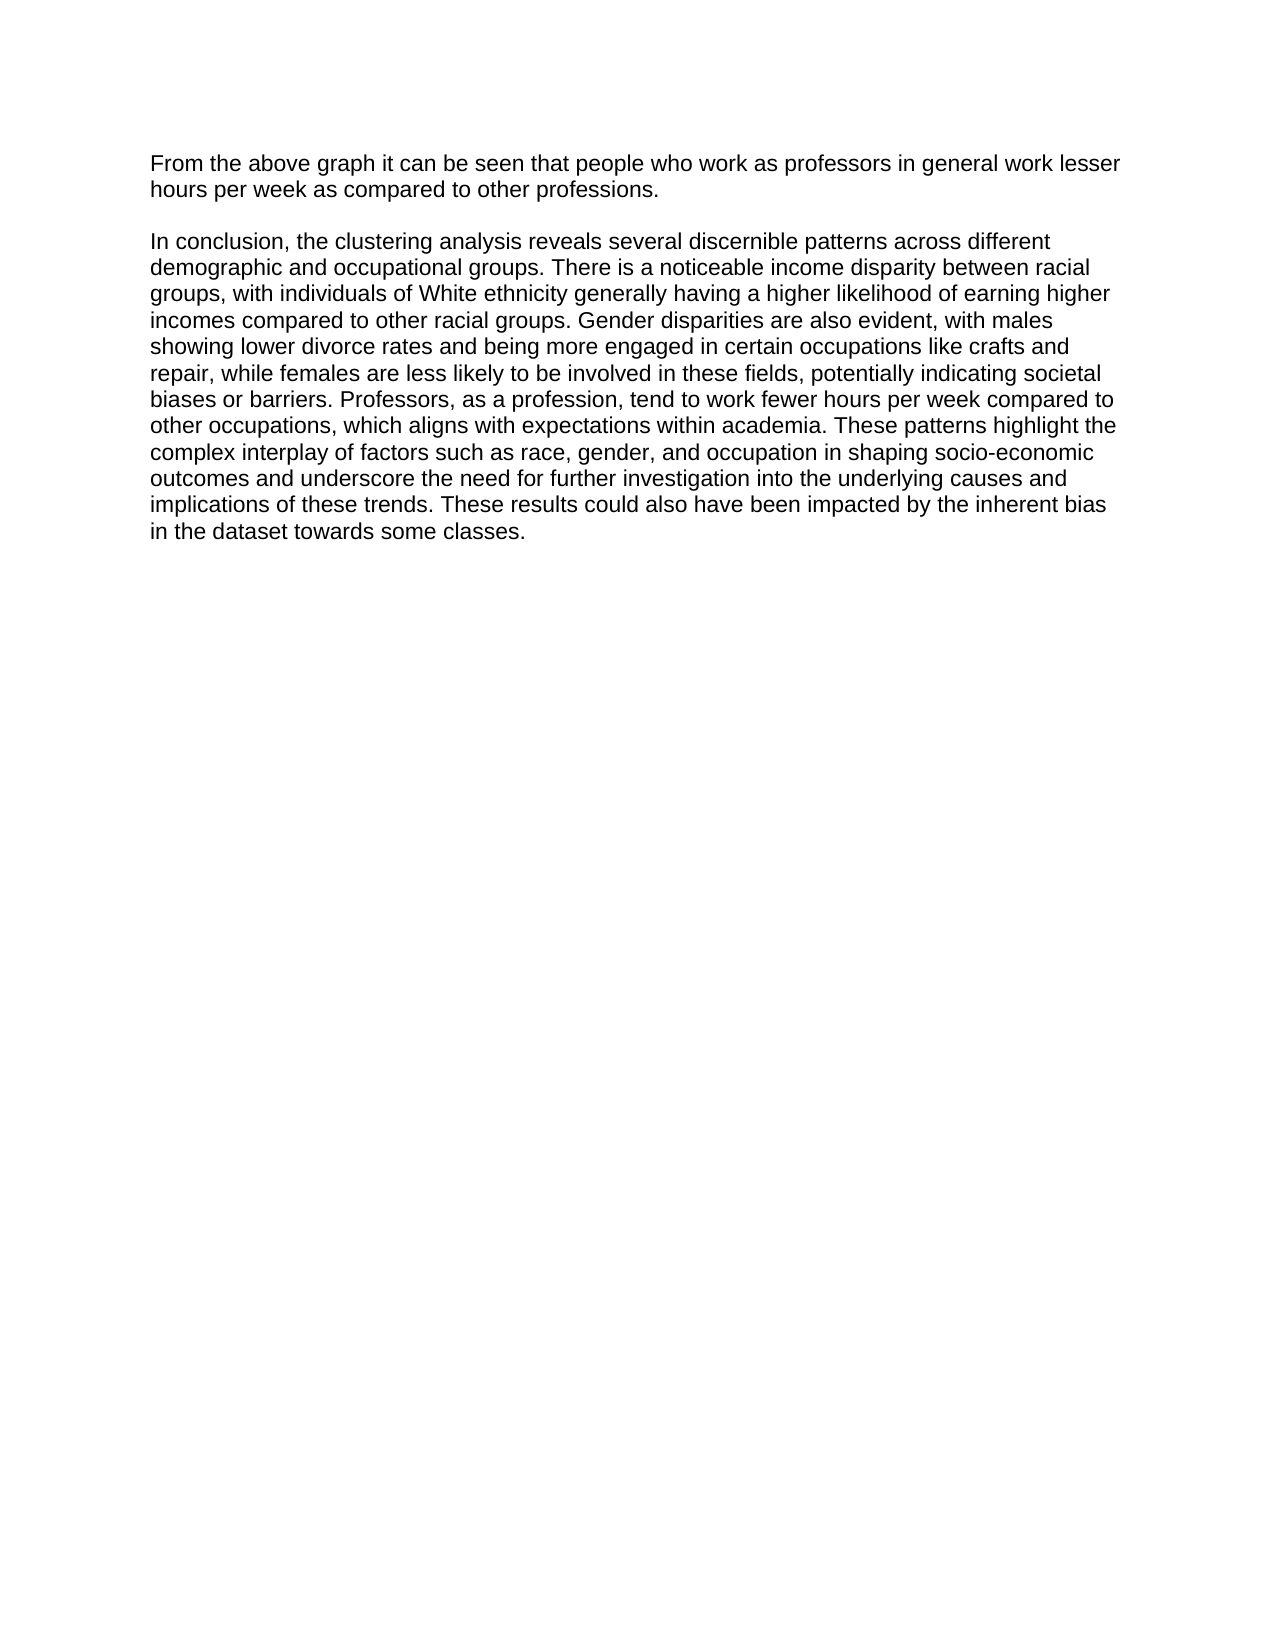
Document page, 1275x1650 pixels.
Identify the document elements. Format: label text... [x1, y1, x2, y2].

text In conclusion, the clustering analysis reveals several discernible patterns across different demographic and occupational groups. There is a noticeable income disparity between racial groups, with individuals of White ethnicity generally having a higher likelihood of earning higher incomes compared to other racial groups. Gender disparities are also evident, with males showing lower divorce rates and being more engaged in certain occupations like crafts and repair, while females are less likely to be involved in these fields, potentially indicating societal biases or barriers. Professors, as a profession, tend to work fewer hours per week compared to other occupations, which aligns with expectations within academia. These patterns highlight the complex interplay of factors such as race, gender, and occupation in shaping socio-economic outcomes and underscore the need for further investigation into the underlying causes and implications of these trends. These results could also have been impacted by the inherent bias in the dataset towards some classes. [150, 228, 1125, 544]
text From the above graph it can be seen that people who work as professors in general work lesser hours per week as compared to other professions. [150, 150, 1125, 203]
